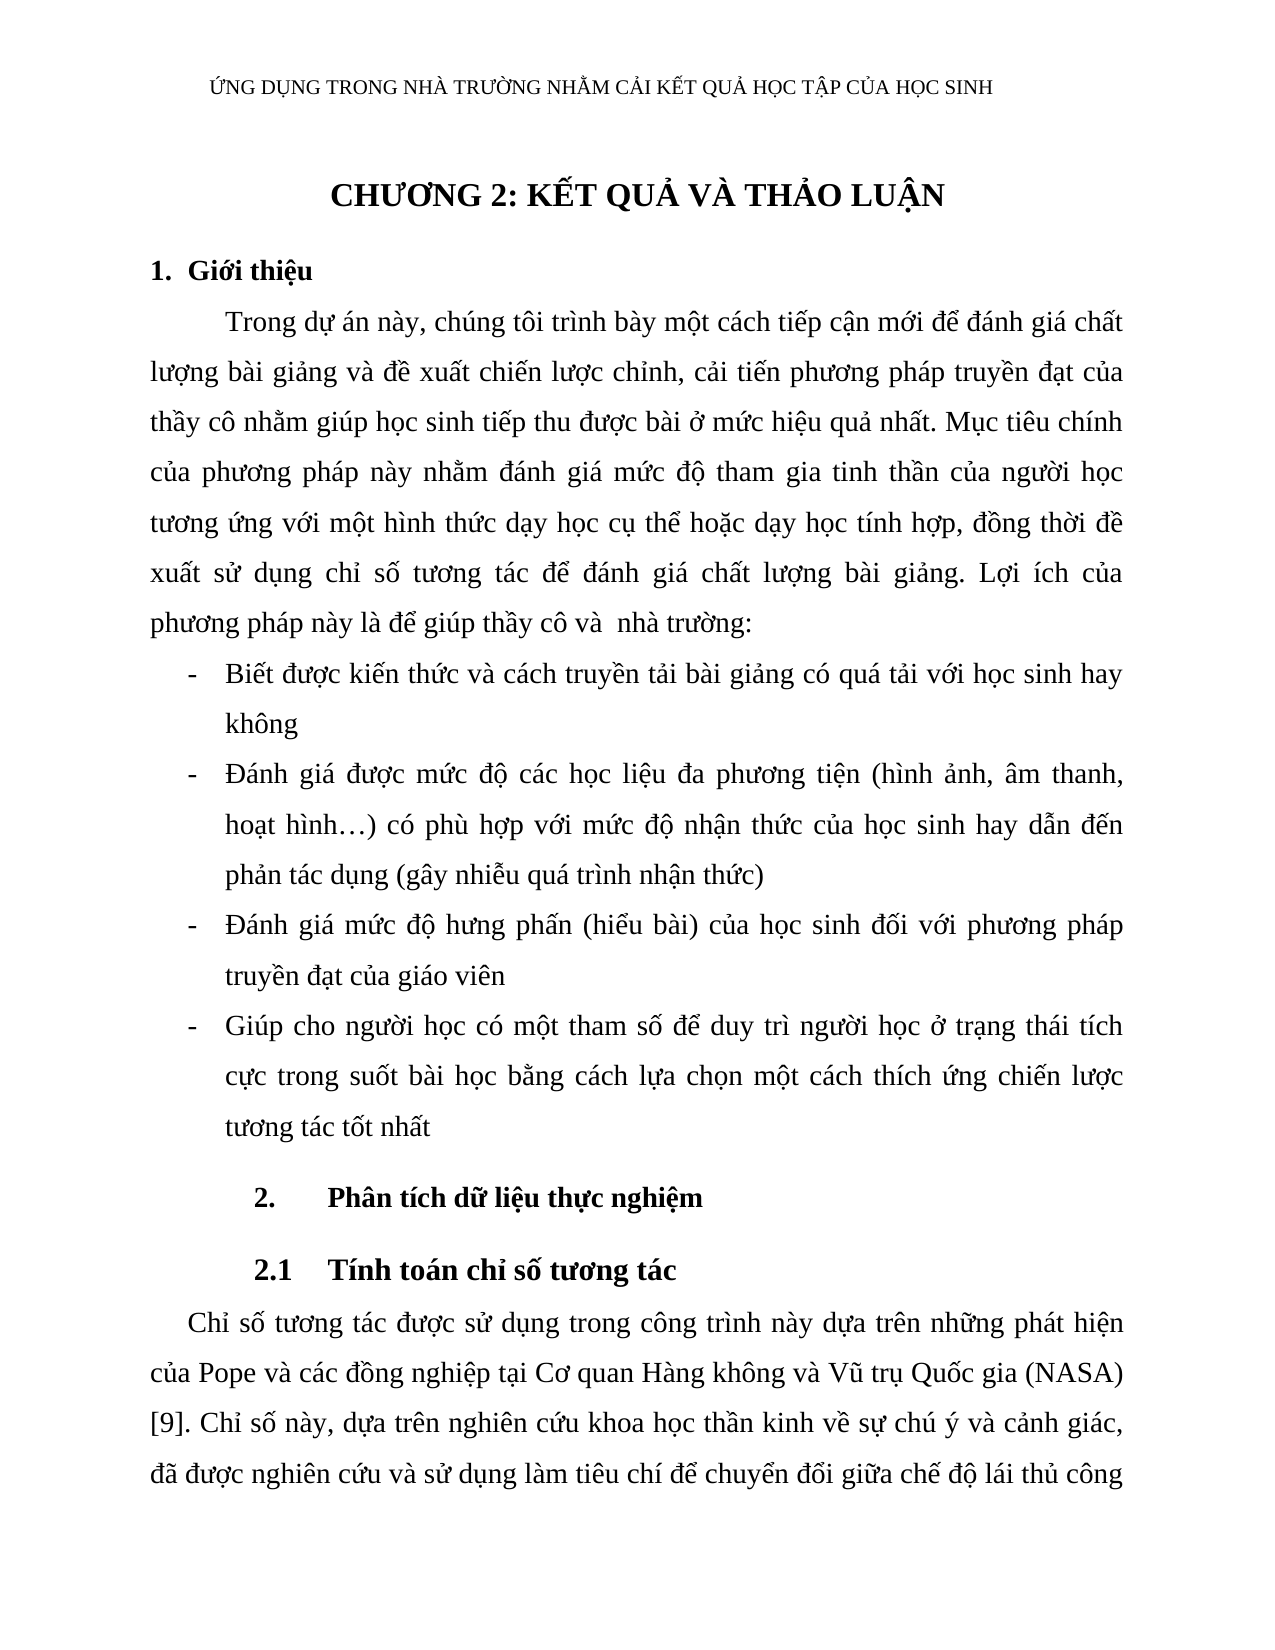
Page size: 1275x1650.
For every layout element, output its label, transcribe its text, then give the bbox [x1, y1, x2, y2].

text Trong dự án này, chúng tôi trình bày một cách tiếp cận mới để đánh giá chất lượng bài giảng và đề xuất chiến lược chỉnh, cải tiến phương pháp truyền đạt của thầy cô nhằm giúp học sinh tiếp thu được bài ở mức hiệu quả nhất. Mục tiêu chính của phương pháp này nhằm đánh giá mức độ tham gia tinh thần của người học tương ứng với một hình thức dạy học cụ thể hoặc dạy học tính hợp, đồng thời đề xuất sử dụng chỉ số tương tác để đánh giá chất lượng bài giảng. Lợi ích của phương pháp này là để giúp thầy cô và nhà trường: [150, 304, 1125, 639]
list Biết được kiến thức và cách truyền tải bài giảng có quá tải với học sinh hay không [187, 656, 1125, 740]
subtitle Tính toán chỉ số tương tác [194, 1251, 1125, 1287]
subtitle CHƯƠNG 2: KẾT QUẢ VÀ THẢO LUẬN [150, 175, 1125, 213]
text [150, 1305, 1125, 1489]
subtitle Giới thiệu [150, 253, 1125, 287]
list Giúp cho người học có một tham số để duy trì người học ở trạng thái tích cực trong suốt bài học bằng cách lựa chọn một cách thích ứng chiến lược tương tác tốt nhất [187, 1008, 1125, 1142]
list Đánh giá được mức độ các học liệu đa phương tiện (hình ảnh, âm thanh, hoạt hình…) có phù hợp với mức độ nhận thức của học sinh hay dẫn đến phản tác dụng (gây nhiễu quá trình nhận thức) [187, 756, 1125, 891]
list Đánh giá mức độ hưng phấn (hiểu bài) của học sinh đối với phương pháp truyền đạt của giáo viên [187, 907, 1125, 991]
subtitle Phân tích dữ liệu thực nghiệm [194, 1180, 1125, 1213]
